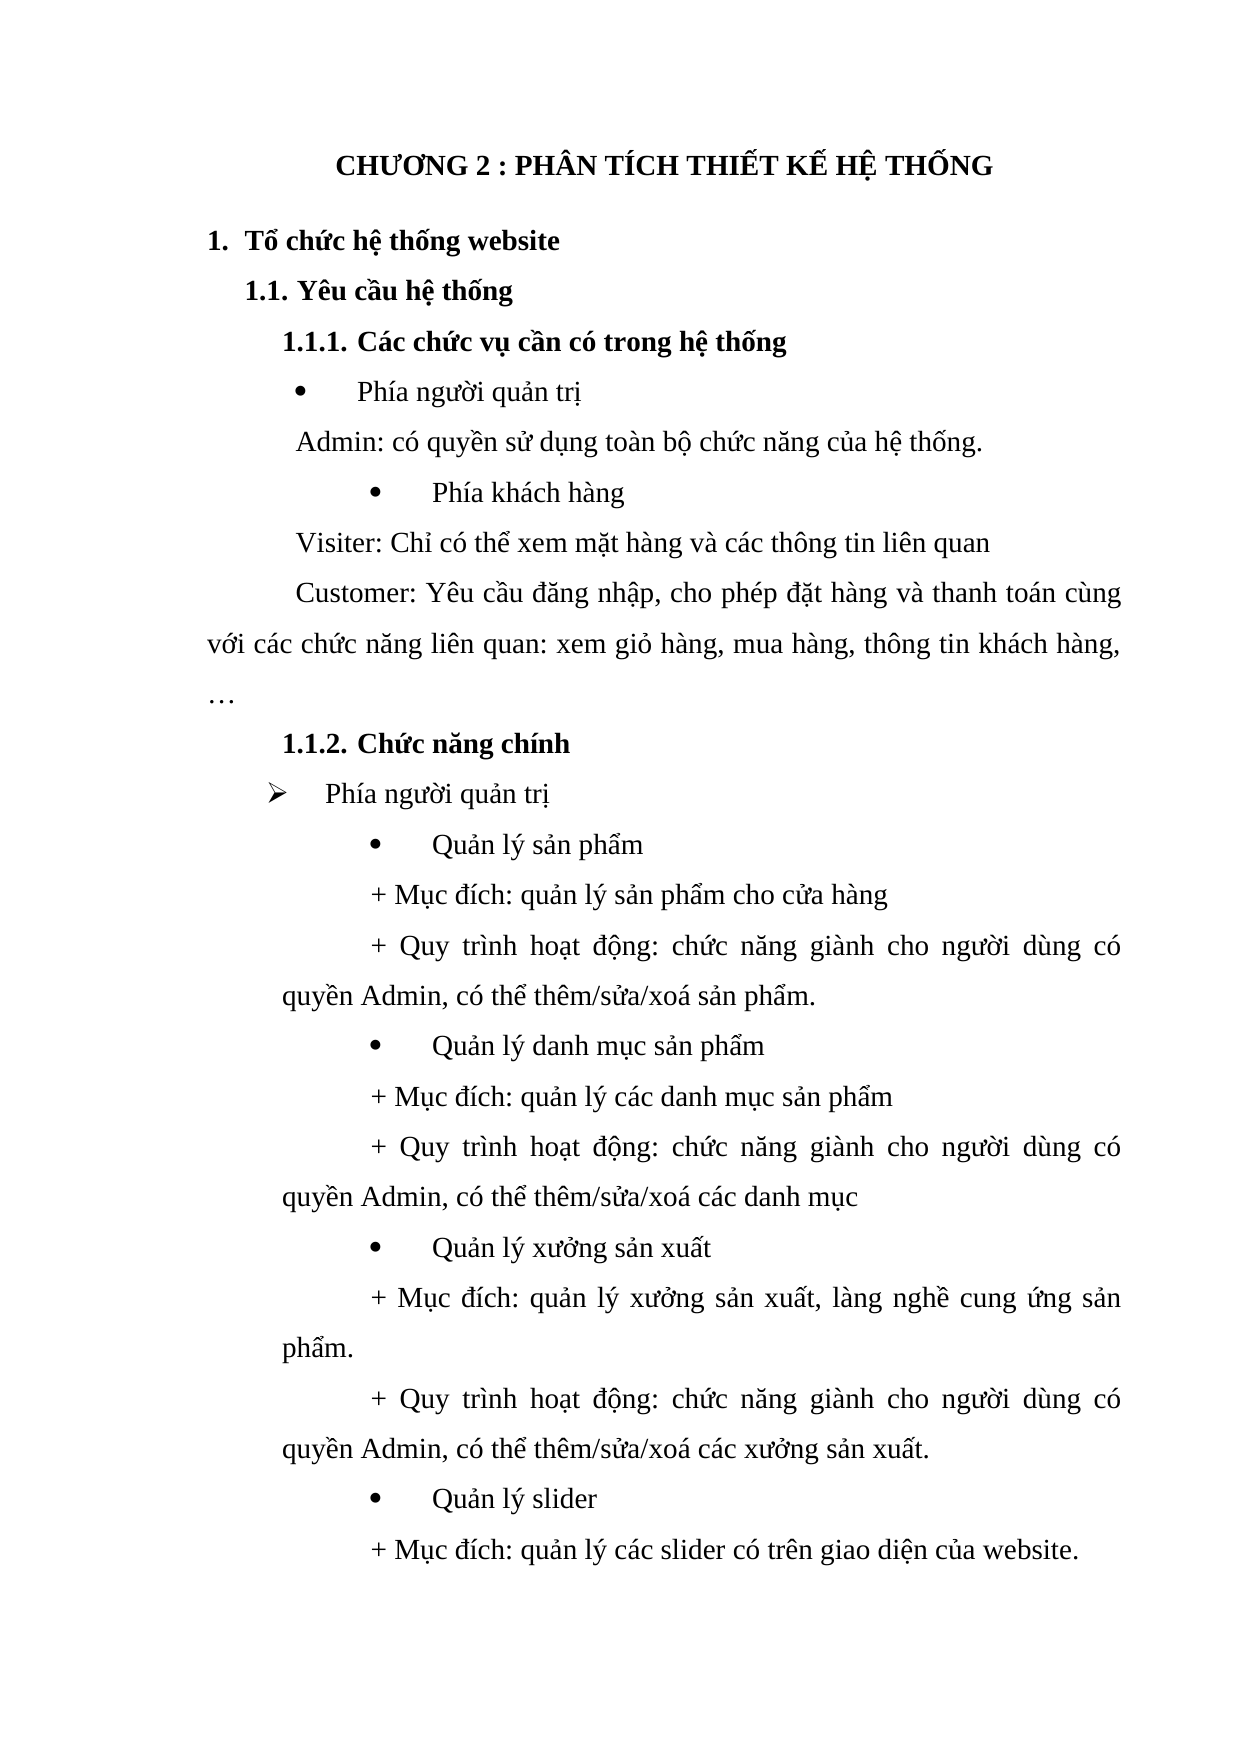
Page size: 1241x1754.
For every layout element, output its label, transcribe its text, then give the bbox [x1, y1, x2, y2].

list + Mục đích: quản lý các slider có trên giao diện của website. [282, 1532, 1122, 1565]
list Quản lý sản phẩm [282, 827, 1122, 861]
list Các chức vụ cần có trong hệ thống [282, 324, 1122, 357]
list Quản lý slider [282, 1481, 1122, 1515]
text Customer: Yêu cầu đăng nhập, cho phép đặt hàng và thanh toán cùng với các chức năng liên quan: xem giỏ hàng, mua hàng, thông tin khách hàng,… [207, 575, 1122, 709]
list + Mục đích: quản lý sản phẩm cho cửa hàng [282, 877, 1122, 911]
list CHƯƠNG 2 : PHÂN TÍCH THIẾT KẾ HỆ THỐNG [207, 148, 1122, 181]
list Tổ chức hệ thống website [207, 223, 1122, 257]
text Visiter: Chỉ có thể xem mặt hàng và các thông tin liên quan [207, 525, 1122, 559]
list + Quy trình hoạt động: chức năng giành cho người dùng có quyền Admin, có thể thêm/sửa/xoá sản phẩm. [282, 928, 1122, 1012]
list + Quy trình hoạt động: chức năng giành cho người dùng có quyền Admin, có thể thêm/sửa/xoá các danh mục [282, 1129, 1122, 1213]
list Phía người quản trị [207, 374, 1122, 408]
list Yêu cầu hệ thống [244, 273, 1122, 307]
list Phía khách hàng [282, 475, 1122, 508]
list + Quy trình hoạt động: chức năng giành cho người dùng có quyền Admin, có thể thêm/sửa/xoá các xưởng sản xuất. [282, 1381, 1122, 1465]
list Quản lý xưởng sản xuất [282, 1230, 1122, 1263]
text Admin: có quyền sử dụng toàn bộ chức năng của hệ thống. [207, 424, 1122, 458]
list + Mục đích: quản lý xưởng sản xuất, làng nghề cung ứng sản phẩm. [282, 1280, 1122, 1364]
list Quản lý danh mục sản phẩm [282, 1028, 1122, 1062]
list Chức năng chính [282, 726, 1122, 760]
list Phía người quản trị [266, 777, 1122, 810]
list + Mục đích: quản lý các danh mục sản phẩm [282, 1079, 1122, 1112]
